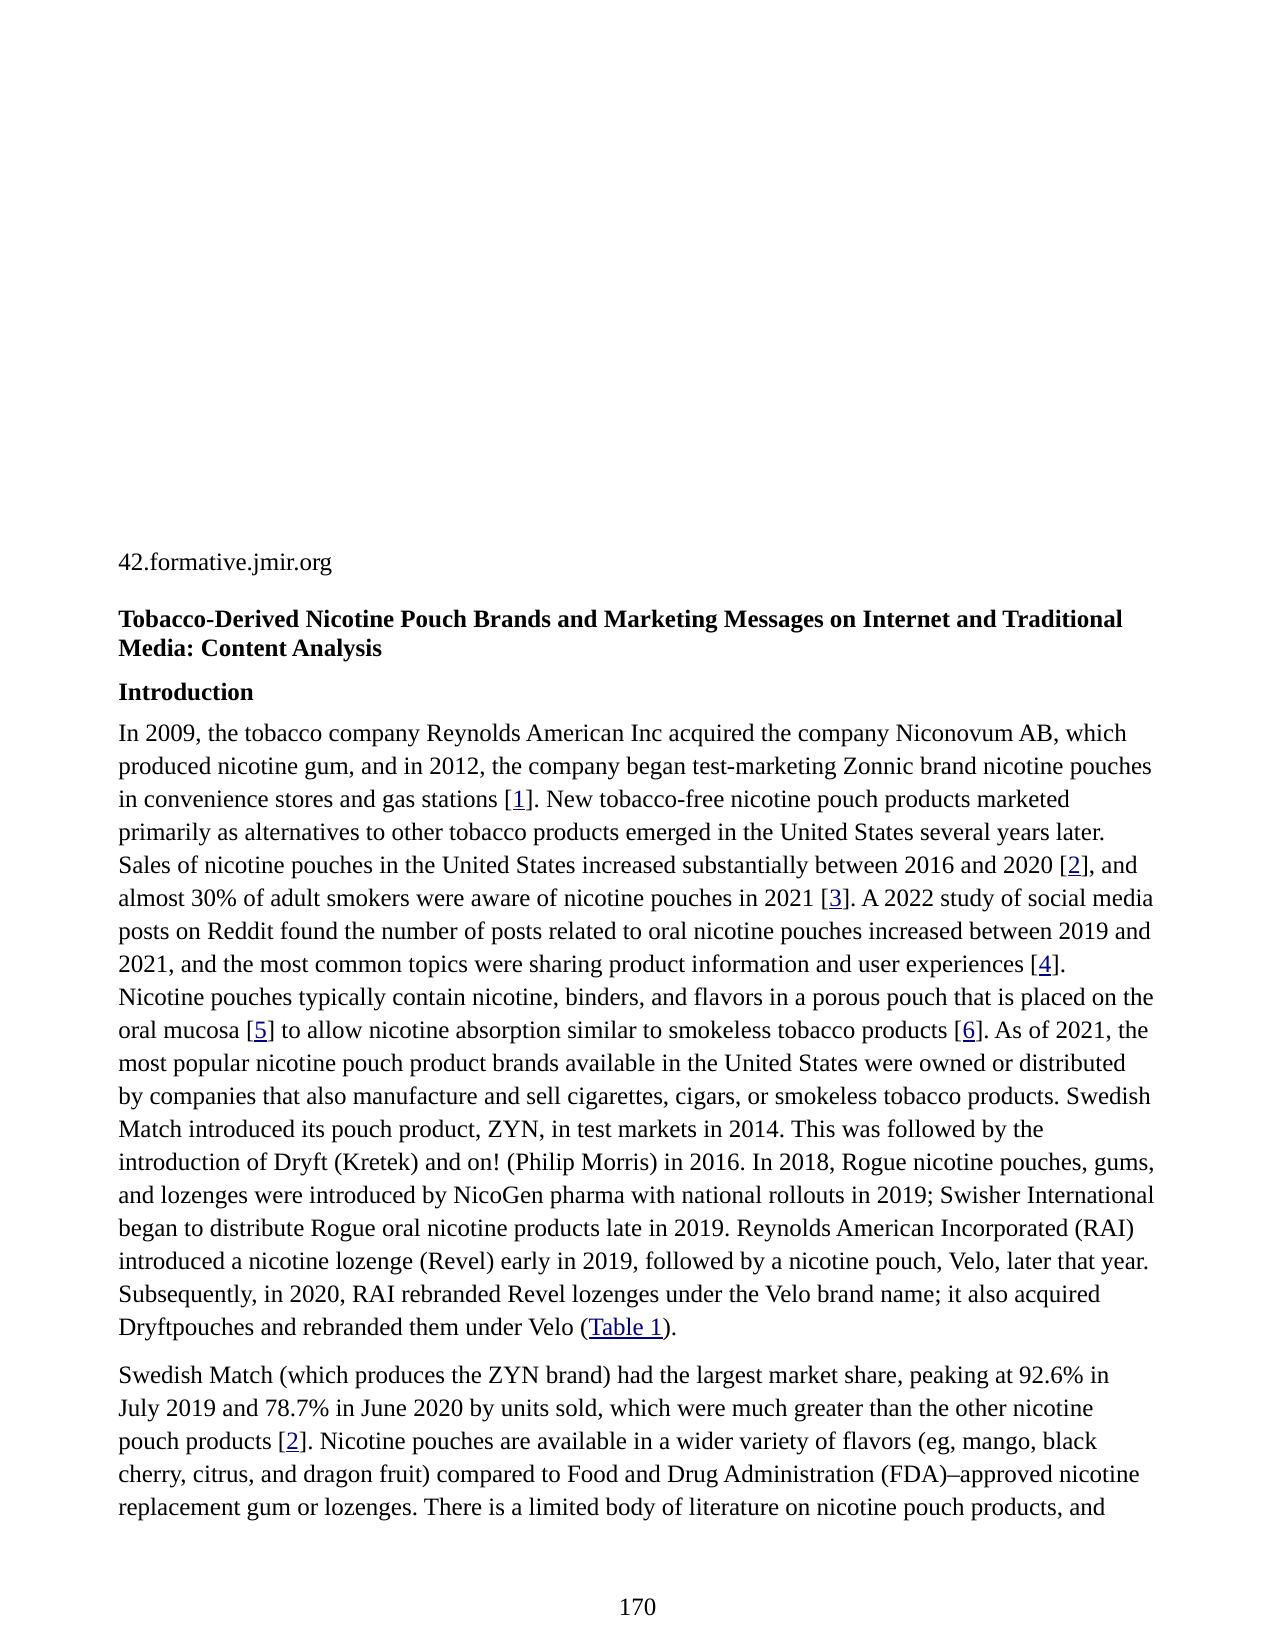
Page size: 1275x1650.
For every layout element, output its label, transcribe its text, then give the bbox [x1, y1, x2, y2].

text In 2009, the tobacco company Reynolds American Inc acquired the company Niconovum AB, which produced nicotine gum, and in 2012, the company began test-marketing Zonnic brand nicotine pouches in convenience stores and gas stations [1]. New tobacco-free nicotine pouch products marketed primarily as alternatives to other tobacco products emerged in the United States several years later. Sales of nicotine pouches in the United States increased substantially between 2016 and 2020 [2], and almost 30% of adult smokers were aware of nicotine pouches in 2021 [3]. A 2022 study of social media posts on Reddit found the number of posts related to oral nicotine pouches increased between 2019 and 2021, and the most common topics were sharing product information and user experiences [4]. Nicotine pouches typically contain nicotine, binders, and flavors in a porous pouch that is placed on the oral mucosa [5] to allow nicotine absorption similar to smokeless tobacco products [6]. As of 2021, the most popular nicotine pouch product brands available in the United States were owned or distributed by companies that also manufacture and sell cigarettes, cigars, or smokeless tobacco products. Swedish Match introduced its pouch product, ZYN, in test markets in 2014. This was followed by the introduction of Dryft (Kretek) and on! (Philip Morris) in 2016. In 2018, Rogue nicotine pouches, gums, and lozenges were introduced by NicoGen pharma with national rollouts in 2019; Swisher International began to distribute Rogue oral nicotine products late in 2019. Reynolds American Incorporated (RAI) introduced a nicotine lozenge (Revel) early in 2019, followed by a nicotine pouch, Velo, later that year. Subsequently, in 2020, RAI rebranded Revel lozenges under the Velo brand name; it also acquired Dryftpouches and rebranded them under Velo (Table 1). [118, 718, 1157, 1341]
subtitle Tobacco-Derived Nicotine Pouch Brands and Marketing Messages on Internet and Traditional Media: Content Analysis [118, 604, 1157, 662]
text 42.formative.jmir.org [118, 547, 1157, 575]
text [118, 1360, 1157, 1521]
subtitle Introduction [118, 677, 1157, 705]
